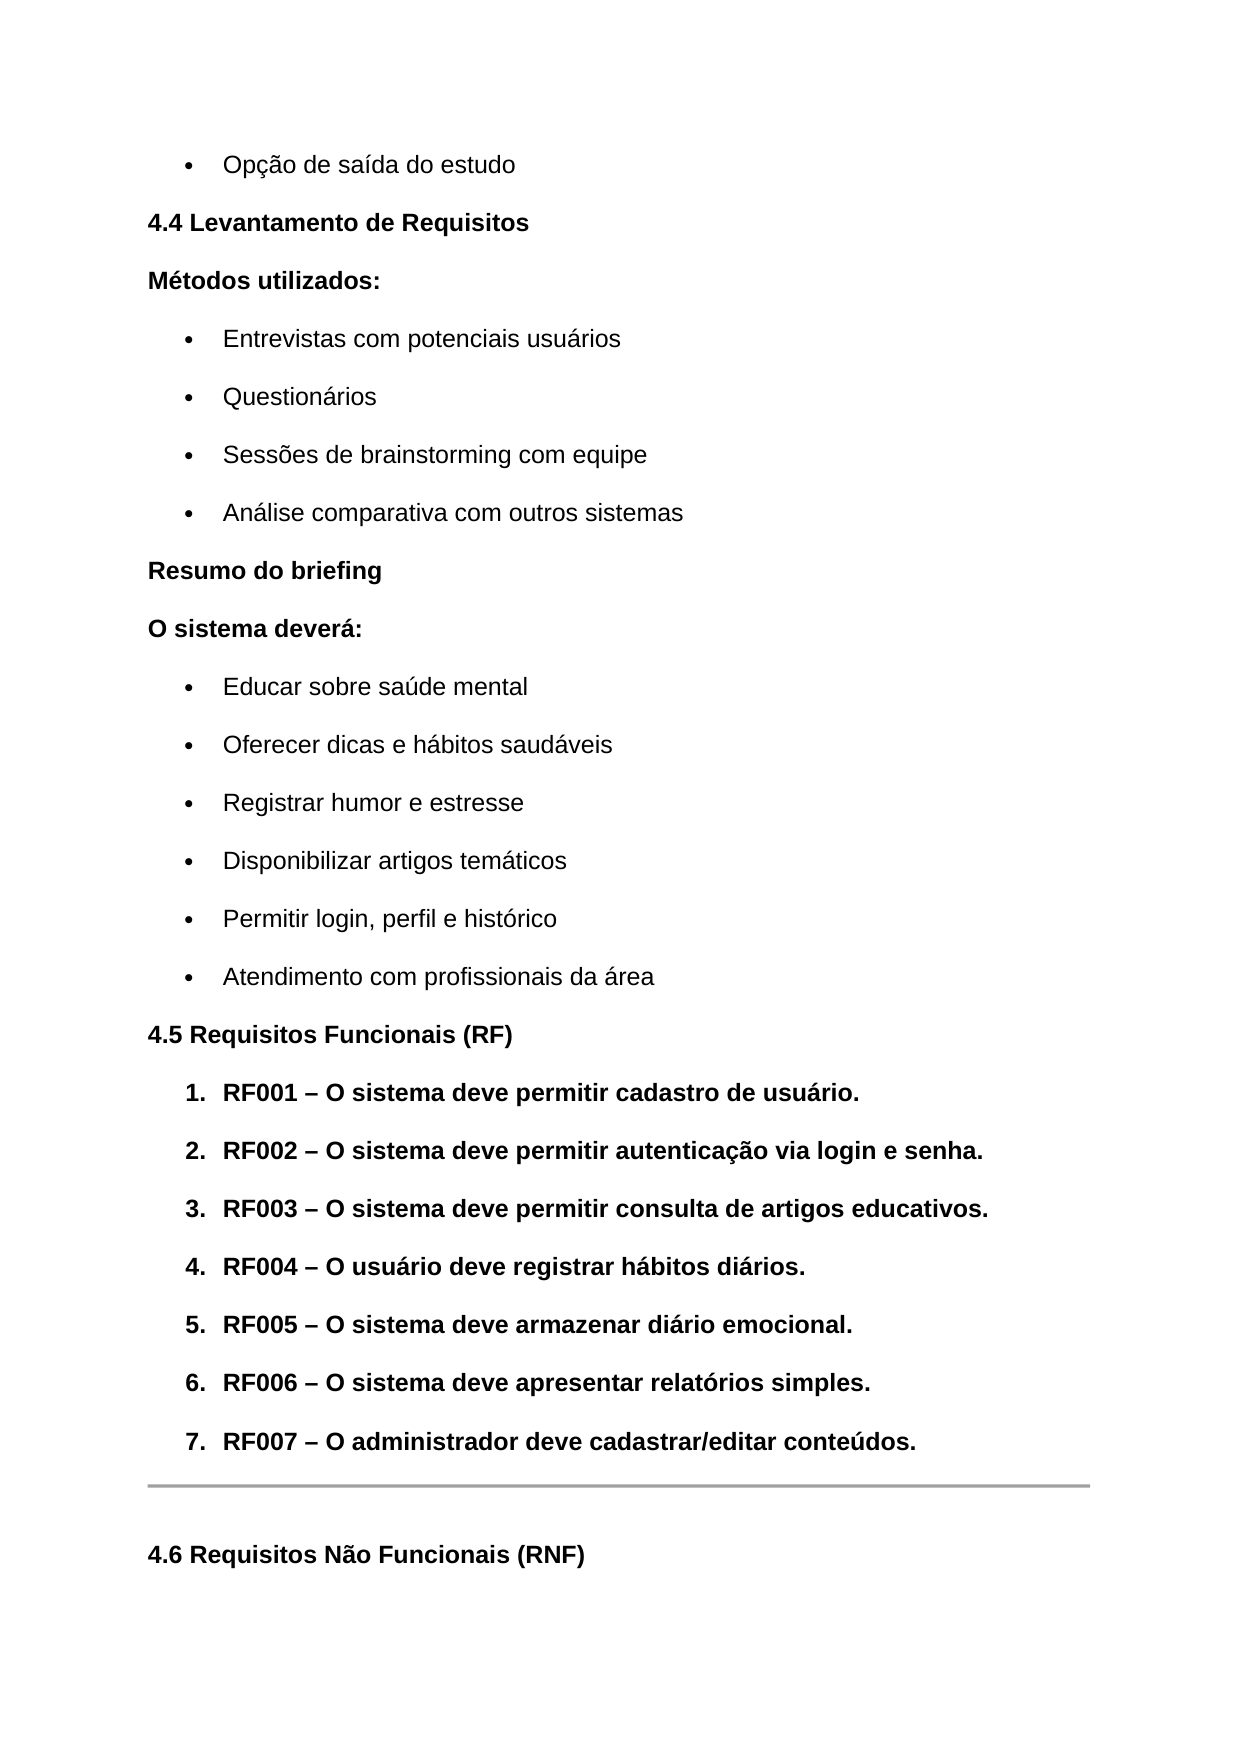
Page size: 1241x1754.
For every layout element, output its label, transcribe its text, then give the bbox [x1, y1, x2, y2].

list Disponibilizar artigos temáticos [185, 846, 1090, 875]
list RF002 – O sistema deve permitir autenticação via login e senha. [185, 1136, 1090, 1165]
list Sessões de brainstorming com equipe [185, 440, 1090, 469]
list RF003 – O sistema deve permitir consulta de artigos educativos. [185, 1194, 1090, 1223]
list RF006 – O sistema deve apresentar relatórios simples. [185, 1368, 1090, 1397]
text Métodos utilizados: [148, 266, 1090, 295]
text 4.5 Requisitos Funcionais (RF) [148, 1020, 1090, 1049]
text Resumo do briefing [148, 556, 1090, 585]
list Análise comparativa com outros sistemas [185, 498, 1090, 527]
list Entrevistas com potenciais usuários [185, 324, 1090, 353]
list Opção de saída do estudo [185, 150, 1090, 179]
text 4.4 Levantamento de Requisitos [148, 208, 1090, 237]
list RF001 – O sistema deve permitir cadastro de usuário. [185, 1078, 1090, 1107]
list RF007 – O administrador deve cadastrar/editar conteúdos. [185, 1426, 1090, 1455]
list Permitir login, perfil e histórico [185, 904, 1090, 933]
list Atendimento com profissionais da área [185, 962, 1090, 991]
list Registrar humor e estresse [185, 788, 1090, 817]
list Oferecer dicas e hábitos saudáveis [185, 730, 1090, 759]
list Questionários [185, 382, 1090, 411]
text O sistema deverá: [148, 614, 1090, 643]
text 4.6 Requisitos Não Funcionais (RNF) [148, 1540, 1090, 1568]
list RF004 – O usuário deve registrar hábitos diários. [185, 1252, 1090, 1281]
list RF005 – O sistema deve armazenar diário emocional. [185, 1310, 1090, 1339]
list Educar sobre saúde mental [185, 672, 1090, 701]
